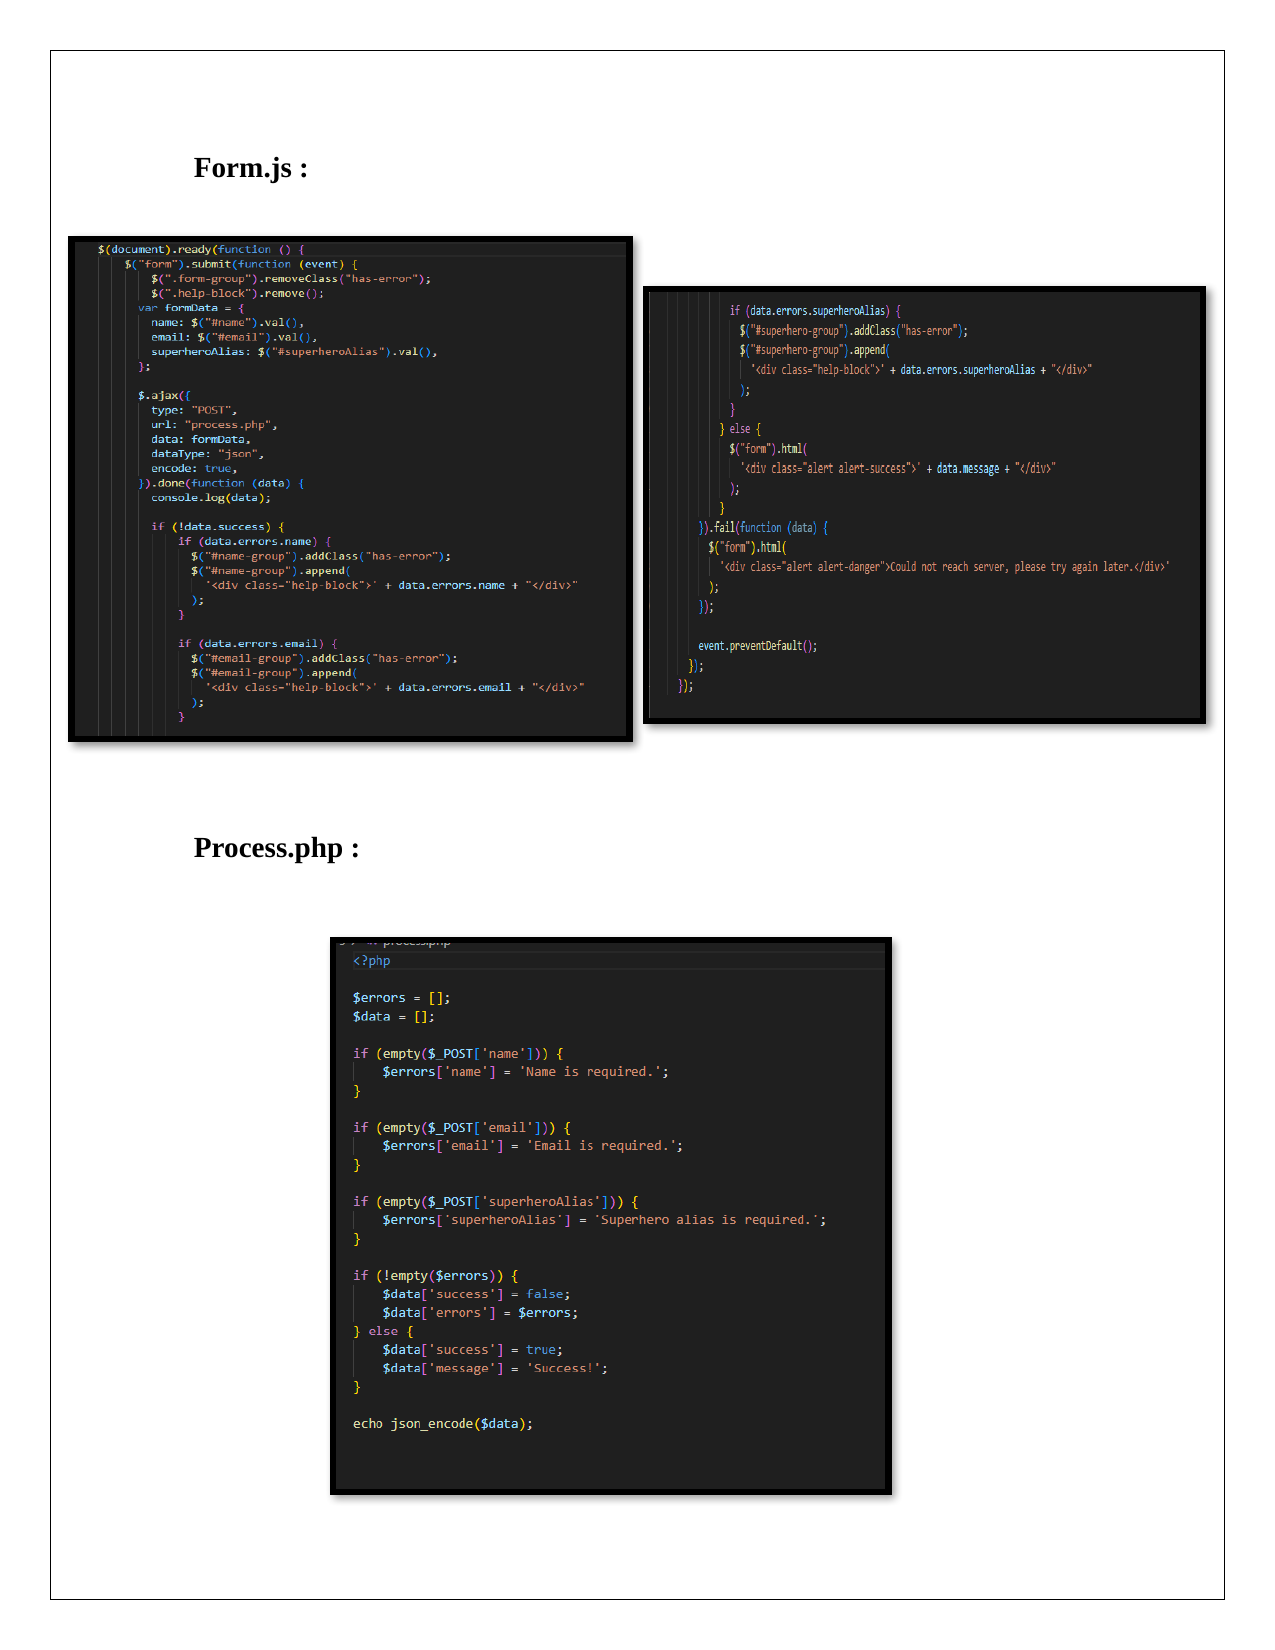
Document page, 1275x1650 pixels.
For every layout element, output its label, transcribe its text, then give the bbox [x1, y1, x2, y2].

text Process.php : [150, 830, 1125, 863]
picture [75, 242, 626, 736]
picture [649, 292, 1200, 718]
text Form.js : [150, 150, 1125, 183]
picture [336, 943, 885, 1489]
